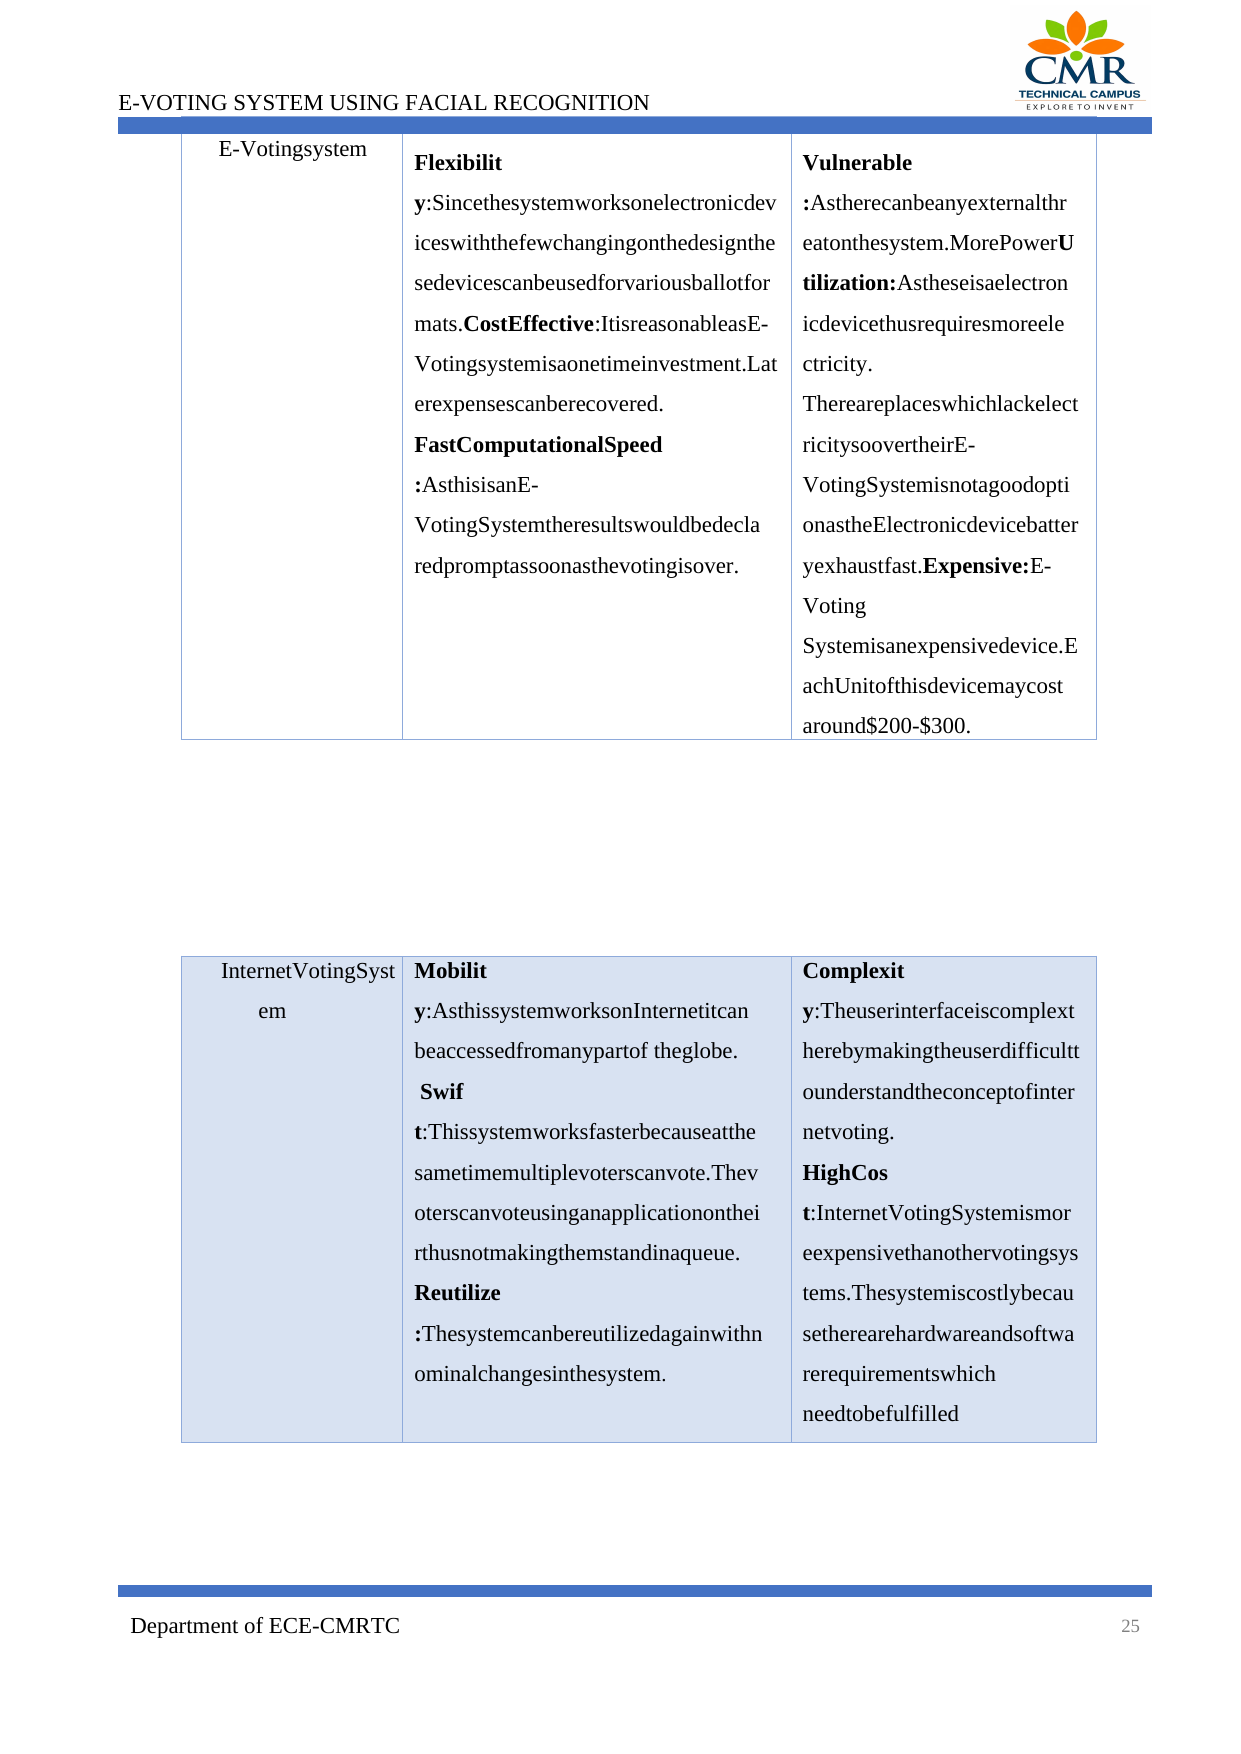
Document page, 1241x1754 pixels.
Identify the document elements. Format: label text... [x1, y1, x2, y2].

picture [1010, 5, 1152, 116]
table_cell Vulnerable:Astherecanbeanyexternalthreatonthesystem.MorePowerUtilization:Astheseisaelectronicdevicethusrequiresmoreelectricity. ThereareplaceswhichlackelectricitysoovertheirE-VotingSystemisnotagoodoptionastheElectronicdevicebatteryexhaustfast.Expensive:E-Voting Systemisanexpensivedevice.EachUnitofthisdevicemaycost around$200-$300. [792, 134, 1096, 739]
table_header Mobility:AsthissystemworksonInternetitcanbeaccessedfromanypartof theglobe. Swift:Thissystemworksfasterbecauseatthesametimemultiplevoterscanvote.Thevoterscanvoteusinganapplicationontheirthusnotmakingthemstandinaqueue. Reutilize:Thesystemcanbereutilizedagainwithnominalchangesinthesystem. [403, 957, 791, 1442]
table_header InternetVotingSystem [182, 957, 402, 1442]
table_cell Flexibility:Sincethesystemworksonelectronicdeviceswiththefewchangingonthedesignthesedevicescanbeusedforvariousballotformats.CostEffective:ItisreasonableasE-Votingsystemisaonetimeinvestment.Laterexpensescanberecovered. FastComputationalSpeed:AsthisisanE-VotingSystemtheresultswouldbedeclaredpromptassoonasthevotingisover. [403, 134, 791, 739]
table_header Complexity:Theuserinterfaceiscomplextherebymakingtheuserdifficulttounderstandtheconceptofinternetvoting. HighCost:InternetVotingSystemismoreexpensivethanothervotingsystems.Thesystemiscostlybecausetherearehardwareandsoftwarerequirementswhich needtobefulfilled [792, 957, 1096, 1442]
table_cell E-Votingsystem [182, 134, 402, 739]
